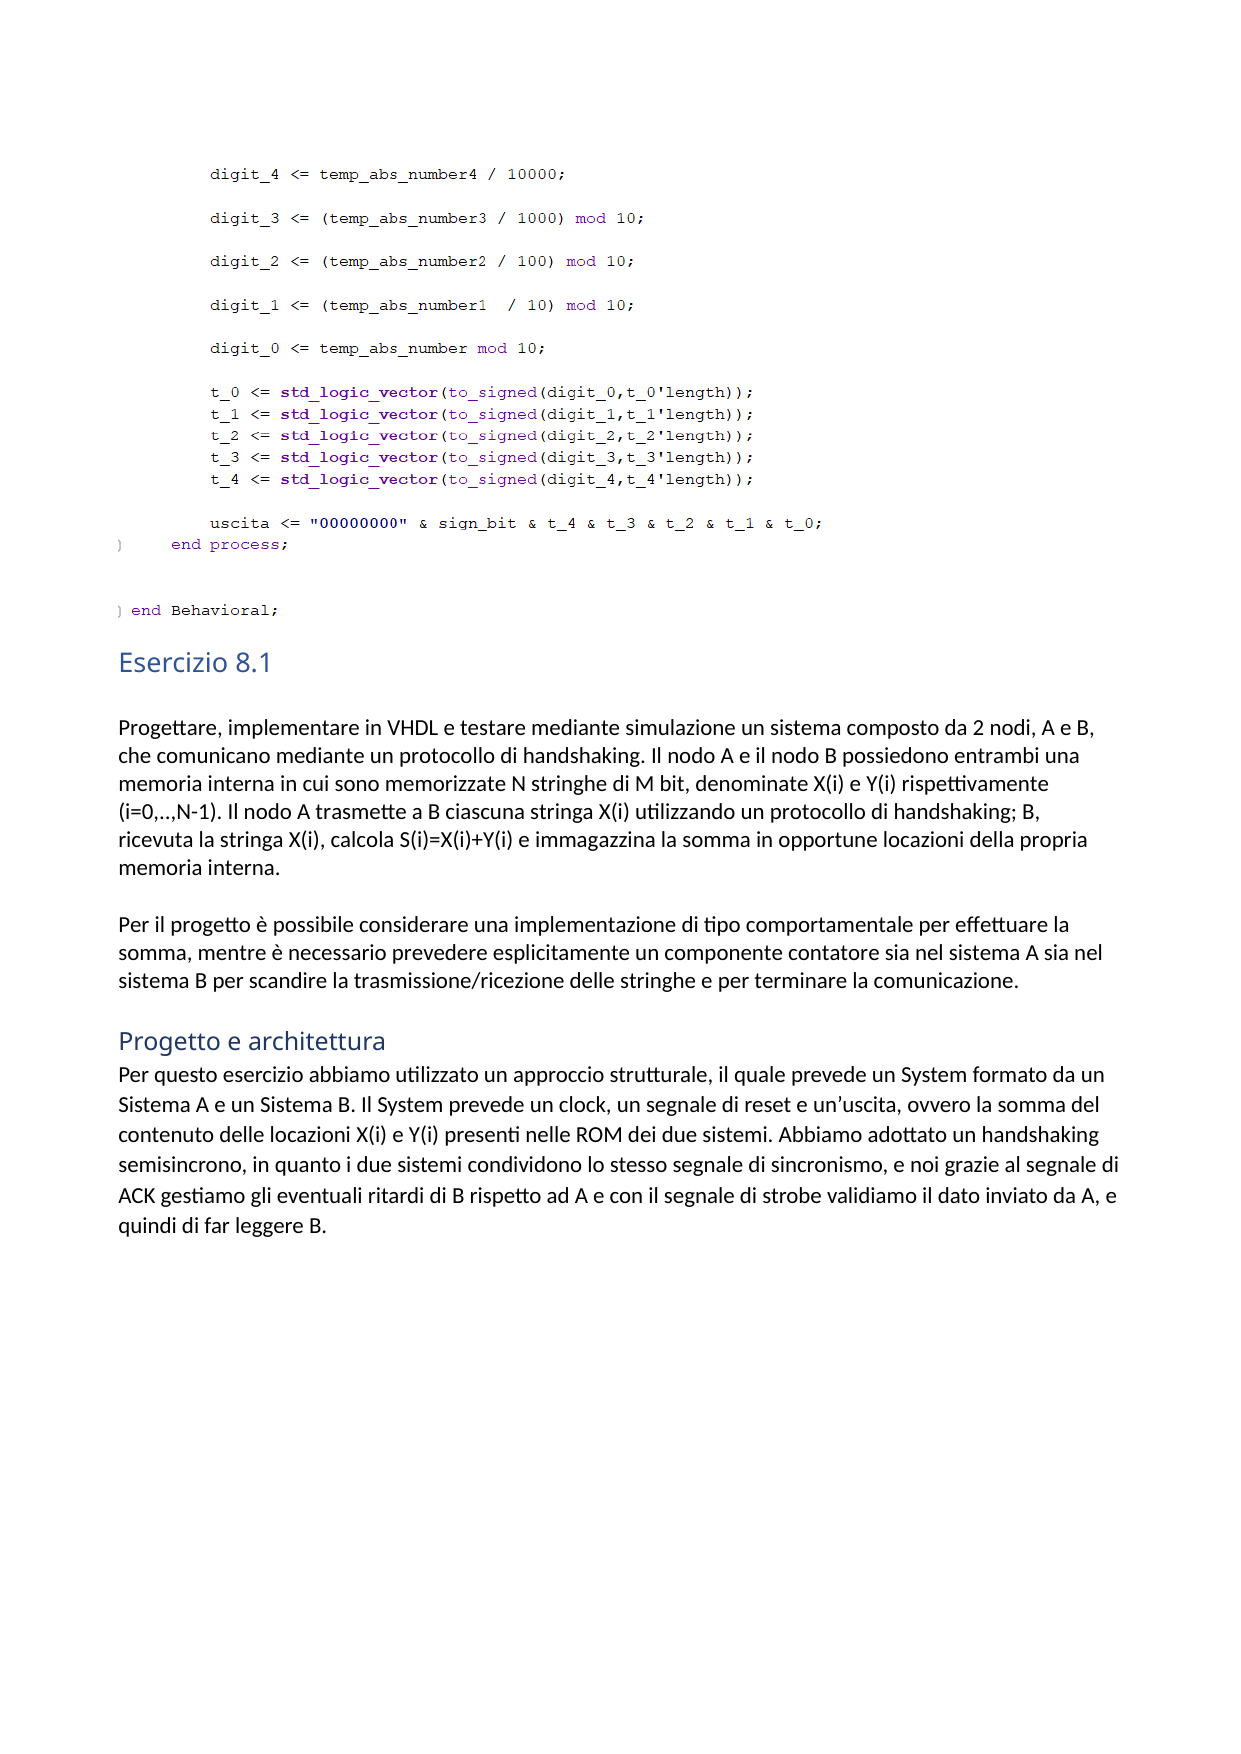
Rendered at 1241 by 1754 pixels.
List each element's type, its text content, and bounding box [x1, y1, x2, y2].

text Per questo esercizio abbiamo utilizzato un approccio strutturale, il quale prevede un System formato da un Sistema A e un Sistema B. Il System prevede un clock, un segnale di reset e un’uscita, ovvero la somma del contenuto delle locazioni X(i) e Y(i) presenti nelle ROM dei due sistemi. Abbiamo adottato un handshaking semisincrono, in quanto i due sistemi condividono lo stesso segnale di sincronismo, e noi grazie al segnale di ACK gestiamo gli eventuali ritardi di B rispetto ad A e con il segnale di strobe validiamo il dato inviato da A, e quindi di far leggere B. [118, 1060, 1122, 1239]
text Progettare, implementare in VHDL e testare mediante simulazione un sistema composto da 2 nodi, A e B, che comunicano mediante un protocollo di handshaking. Il nodo A e il nodo B possiedono entrambi una memoria interna in cui sono memorizzate N stringhe di M bit, denominate X(i) e Y(i) rispettivamente (i=0,..,N-1). Il nodo A trasmette a B ciascuna stringa X(i) utilizzando un protocollo di handshaking; B, ricevuta la stringa X(i), calcola S(i)=X(i)+Y(i) e immagazzina la somma in opportune locazioni della propria memoria interna. [118, 713, 1122, 881]
subtitle Progetto e architettura [118, 1023, 1122, 1057]
picture [118, 147, 1123, 625]
subtitle Esercizio 8.1 [118, 644, 1122, 681]
text Per il progetto è possibile considerare una implementazione di tipo comportamentale per effettuare la somma, mentre è necessario prevedere esplicitamente un componente contatore sia nel sistema A sia nel sistema B per scandire la trasmissione/ricezione delle stringhe e per terminare la comunicazione. [118, 910, 1122, 994]
